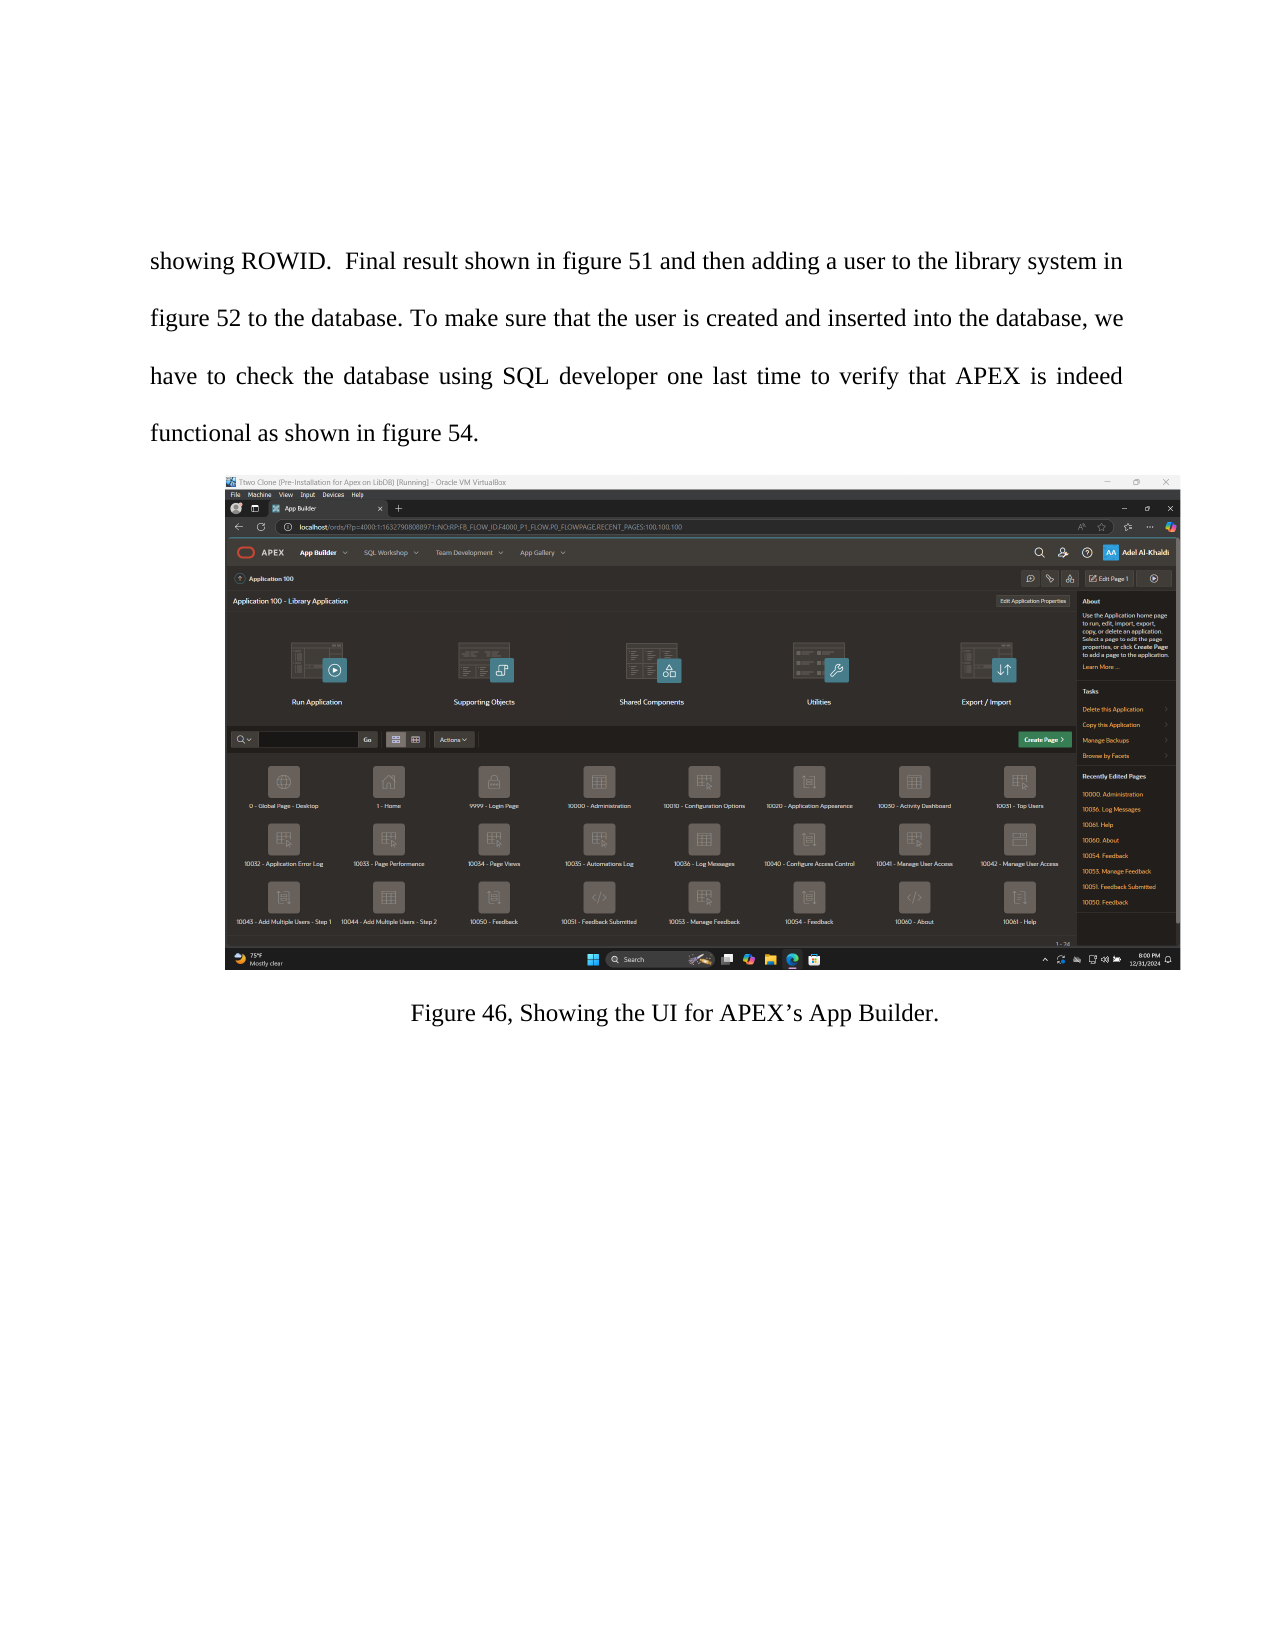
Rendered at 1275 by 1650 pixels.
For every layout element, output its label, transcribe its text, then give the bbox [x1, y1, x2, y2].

text Figure 46, Showing the UI for APEX’s App Builder. [150, 998, 1125, 1027]
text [150, 246, 1125, 447]
picture [225, 475, 1181, 970]
